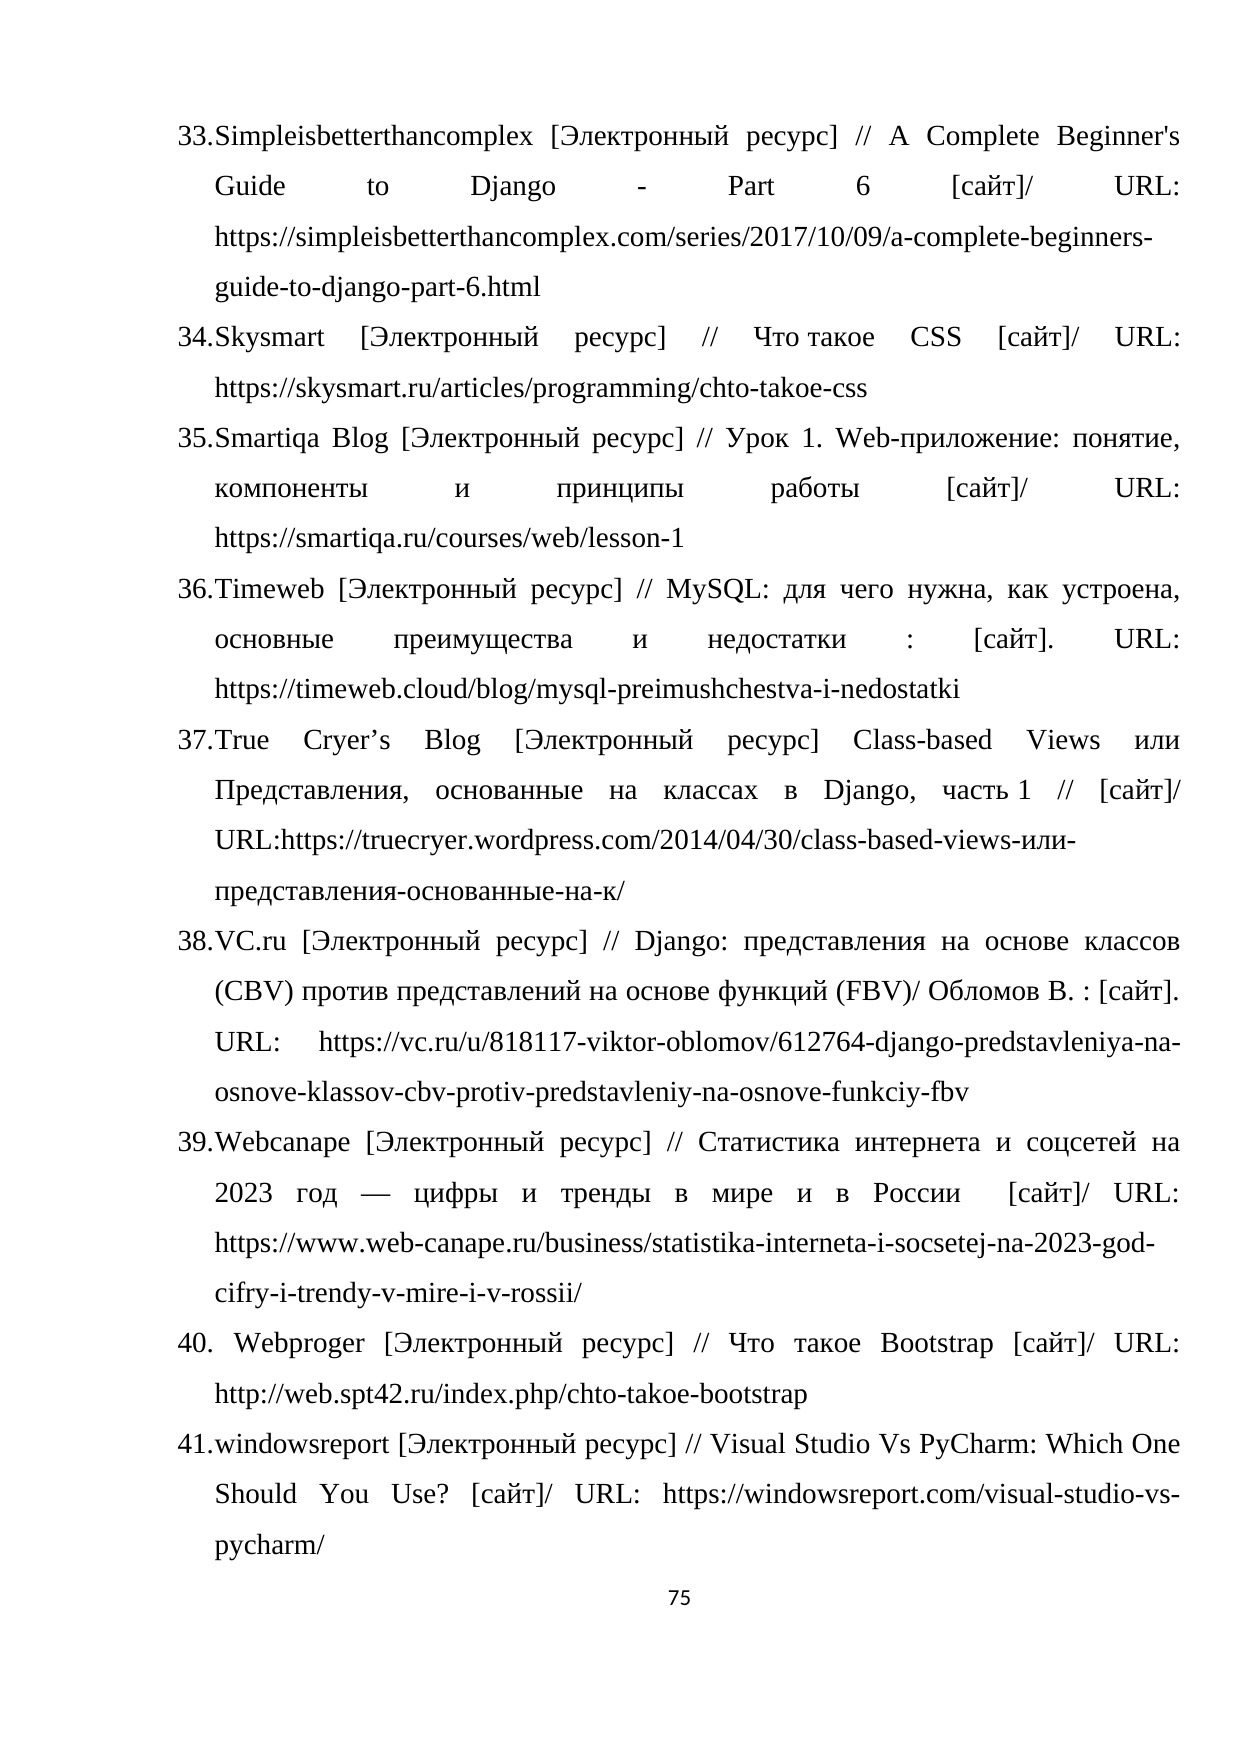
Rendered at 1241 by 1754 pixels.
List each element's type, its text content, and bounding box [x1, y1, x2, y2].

list Skysmart [Электронный ресурс] // Что такое CSS [сайт]/ URL: https://skysmart.ru/articles/programming/chto-takoe-css [177, 319, 1181, 403]
list Smartiqa Blog [Электронный ресурс] // Урок 1. Web-приложение: понятие, компоненты и принципы работы [сайт]/ URL: https://smartiqa.ru/courses/web/lesson-1 [177, 420, 1181, 554]
list Webproger [Электронный ресурс] // Что такое Bootstrap [сайт]/ URL: http://web.spt42.ru/index.php/chto-takoe-bootstrap [177, 1326, 1181, 1409]
list Timeweb [Электронный ресурс] // MySQL: для чего нужна, как устроена, основные преимущества и недостатки : [сайт]. URL: https://timeweb.cloud/blog/mysql-preimushchestva-i-nedostatki [177, 571, 1181, 705]
list windowsreport [Электронный ресурс] // Visual Studio Vs PyCharm: Which One Should You Use? [сайт]/ URL: https://windowsreport.com/visual-studio-vs-pycharm/ [177, 1426, 1181, 1560]
list VC.ru [Электронный ресурс] // Django: представления на основе классов (CBV) против представлений на основе функций (FBV)/ Обломов В. : [сайт]. URL: https://vc.ru/u/818117-viktor-oblomov/612764-django-predstavleniya-na-osnove-klassov-cbv-protiv-predstavleniy-na-osnove-funkciy-fbv [177, 923, 1181, 1108]
list True Cryer’s Blog [Электронный ресурс] Class-based Views или Представления, основанные на классах в Django, часть 1 // [сайт]/ URL:https://truecryer.wordpress.com/2014/04/30/class-based-views-или-представления-основанные-на-к/ [177, 722, 1181, 906]
list Webcanape [Электронный ресурс] // Статистика интернета и соцсетей на 2023 год — цифры и тренды в мире и в России [сайт]/ URL: https://www.web-canape.ru/business/statistika-interneta-i-socsetej-na-2023-god-cifry-i-trendy-v-mire-i-v-rossii/ [177, 1124, 1181, 1309]
list Simpleisbetterthancomplex [Электронный ресурс] // A Complete Beginner's Guide to Django - Part 6 [сайт]/ URL: https://simpleisbetterthancomplex.com/series/2017/10/09/a-complete-beginners-guide-to-django-part-6.html [177, 118, 1181, 303]
